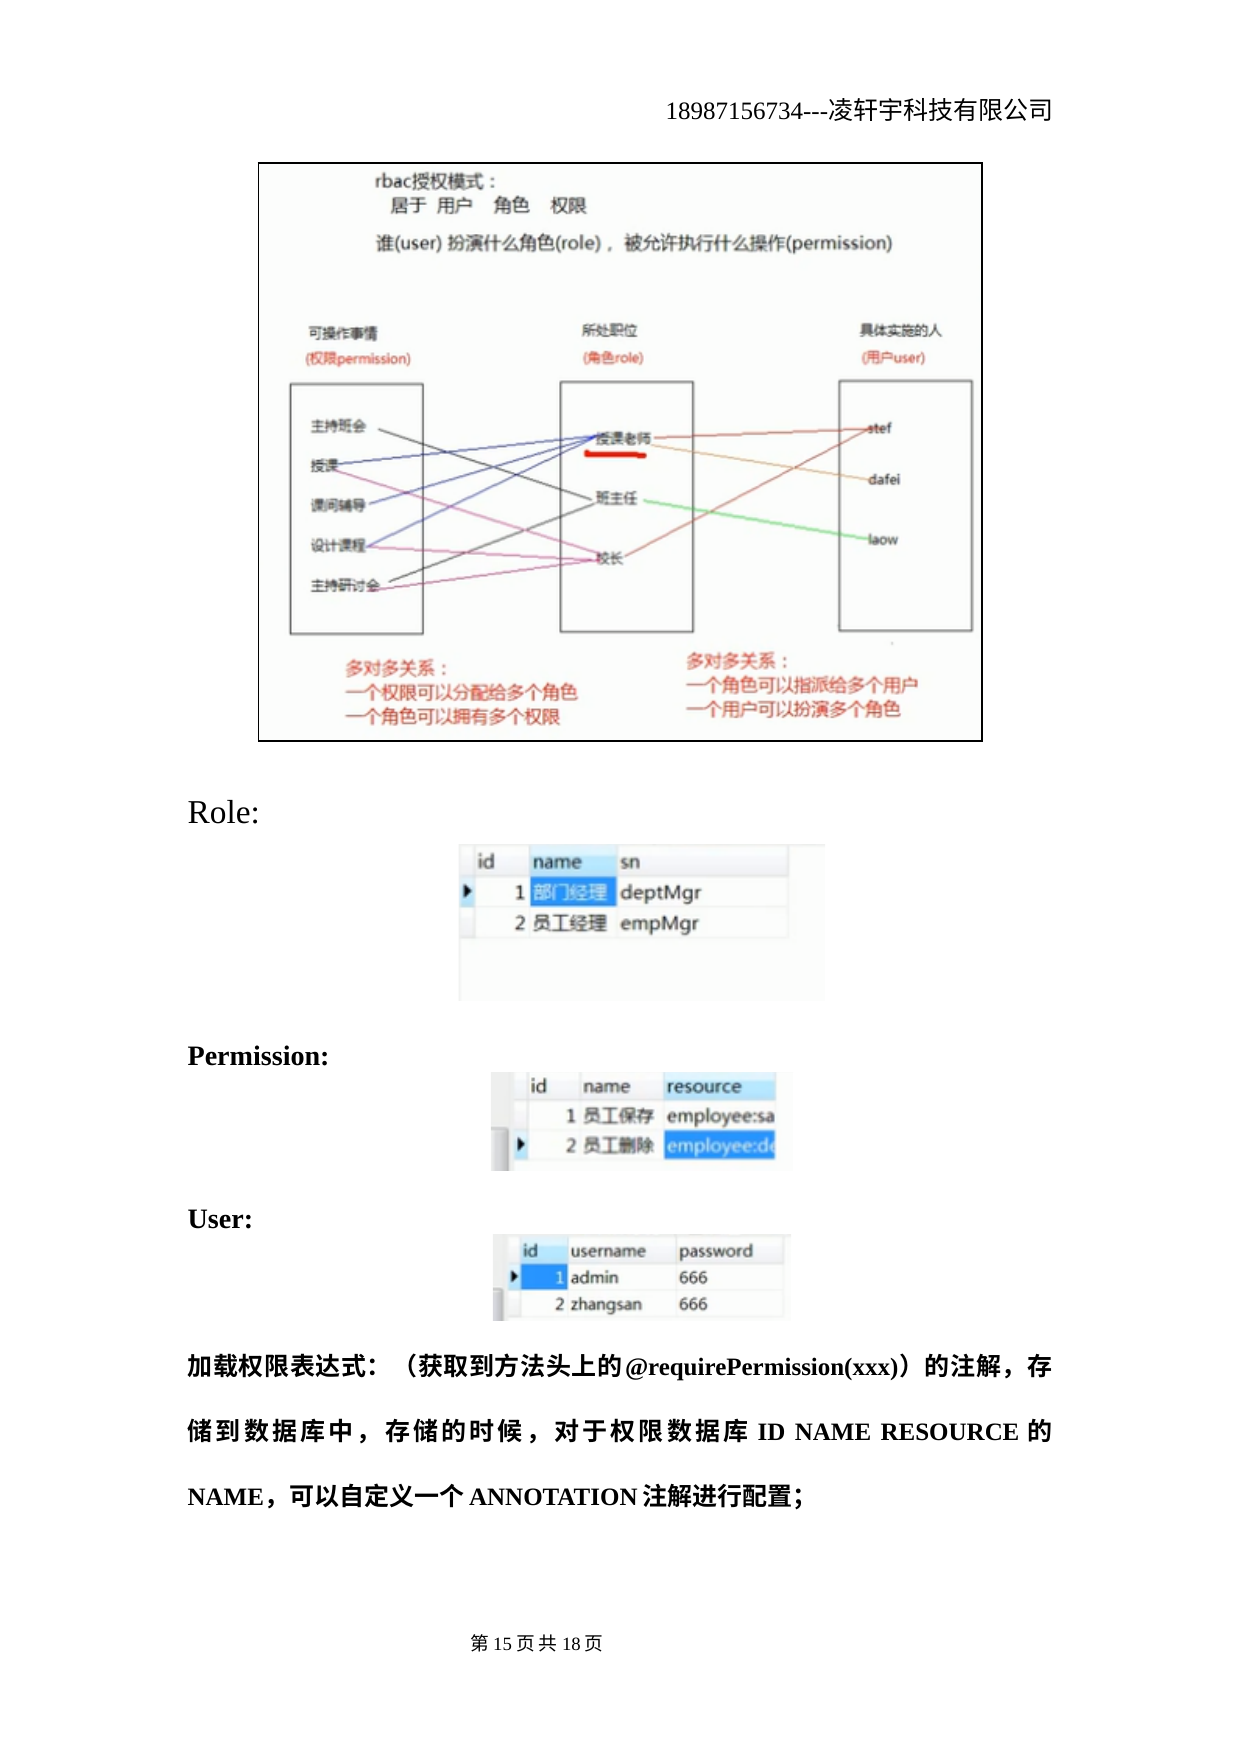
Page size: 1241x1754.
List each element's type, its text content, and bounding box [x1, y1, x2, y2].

text Role: [187, 779, 1053, 844]
picture [259, 164, 981, 740]
picture [458, 844, 826, 1001]
picture [492, 1234, 792, 1321]
text 加载权限表达式：（获取到方法头上的@requirePermission(xxx)）的注解，存储到数据库中，存储的时候，对于权限数据库ID NAME RESOURCE的NAME，可以自定义一个ANNOTATION注解进行配置； [187, 1332, 1053, 1527]
text User: [187, 1202, 1053, 1234]
picture [490, 1072, 794, 1171]
text Permission: [187, 1039, 1053, 1072]
